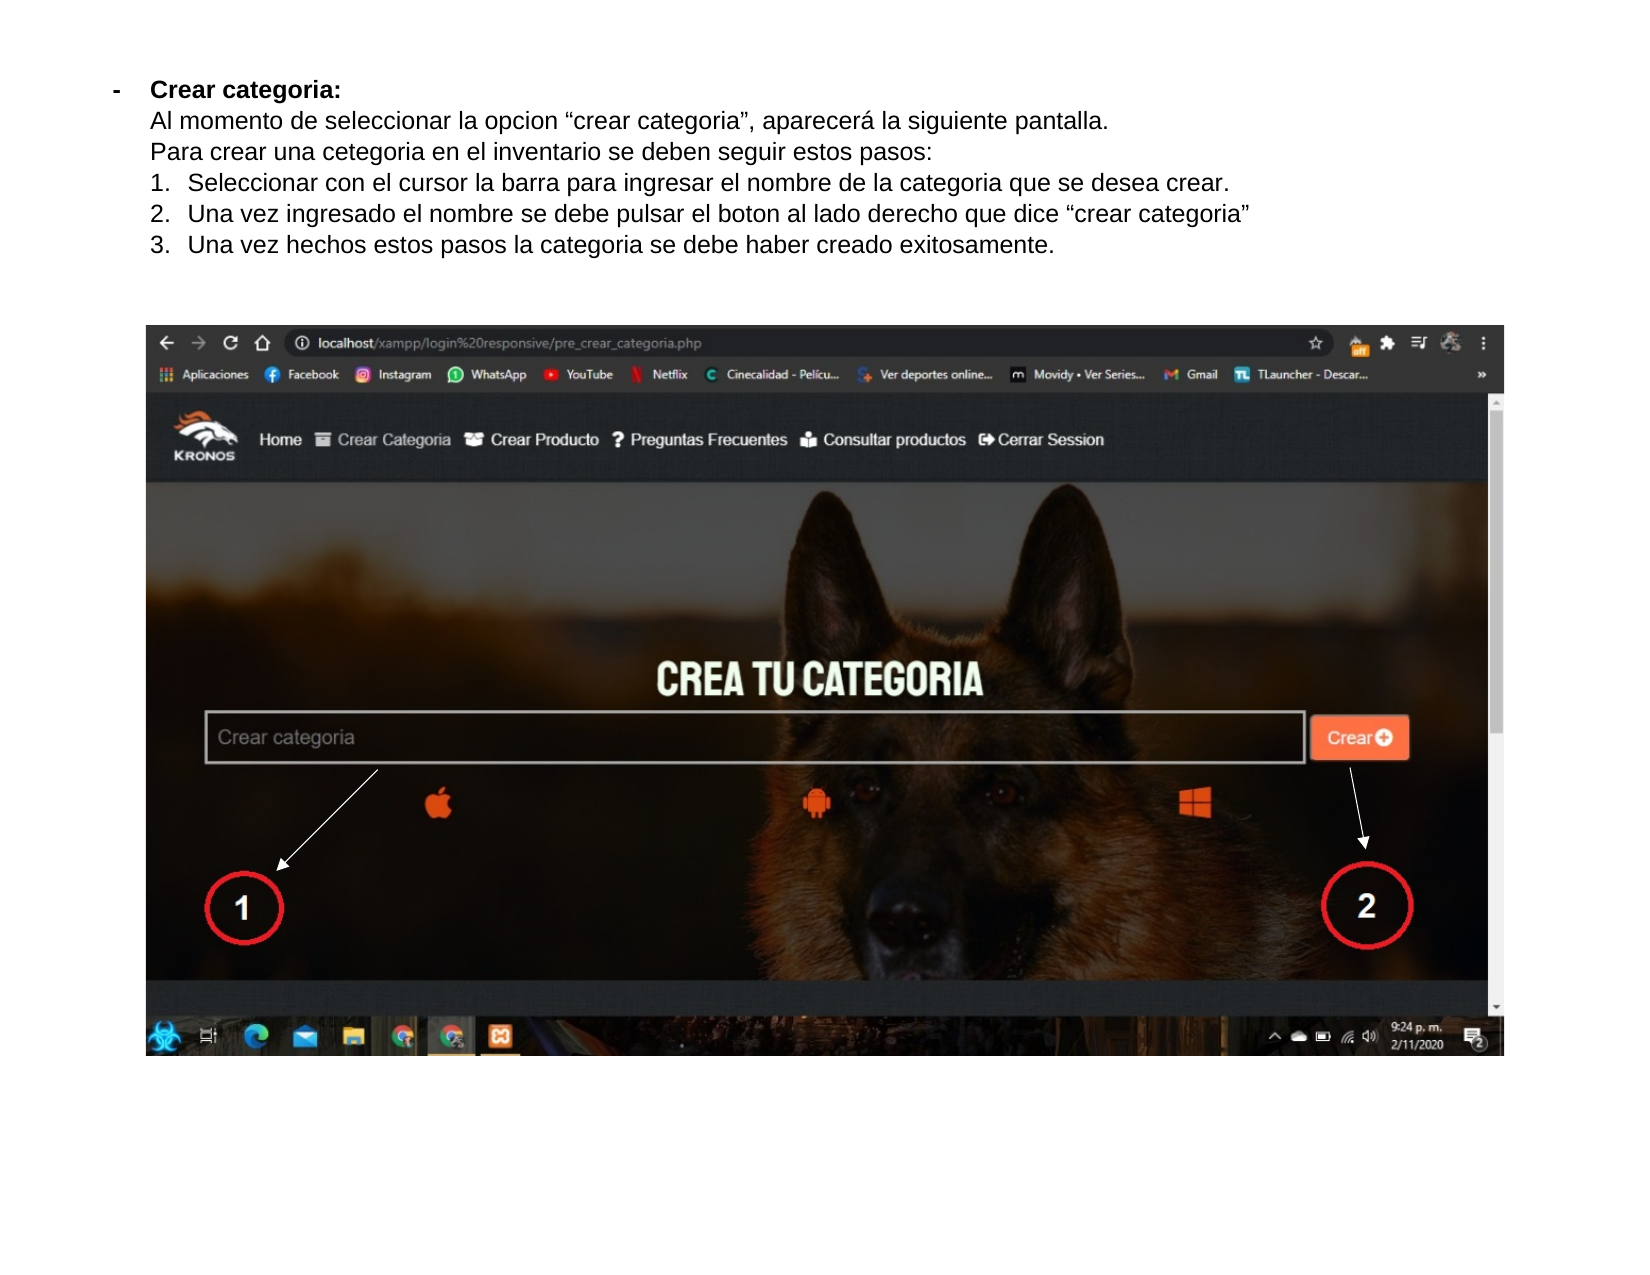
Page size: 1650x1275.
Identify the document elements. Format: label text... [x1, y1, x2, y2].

list Seleccionar con el cursor la barra para ingresar el nombre de la categoria que se desea crear. [150, 168, 1575, 197]
list Para crear una cetegoria en el inventario se deben seguir estos pasos: [150, 137, 1575, 166]
list Una vez hechos estos pasos la categoria se debe haber creado exitosamente. [150, 230, 1575, 259]
list Crear categoria: [112, 75, 1575, 104]
picture [145, 325, 1505, 1056]
list Al momento de seleccionar la opcion “crear categoria”, aparecerá la siguiente pantalla. [150, 106, 1575, 135]
list Una vez ingresado el nombre se debe pulsar el boton al lado derecho que dice “crear categoria” [150, 199, 1575, 228]
